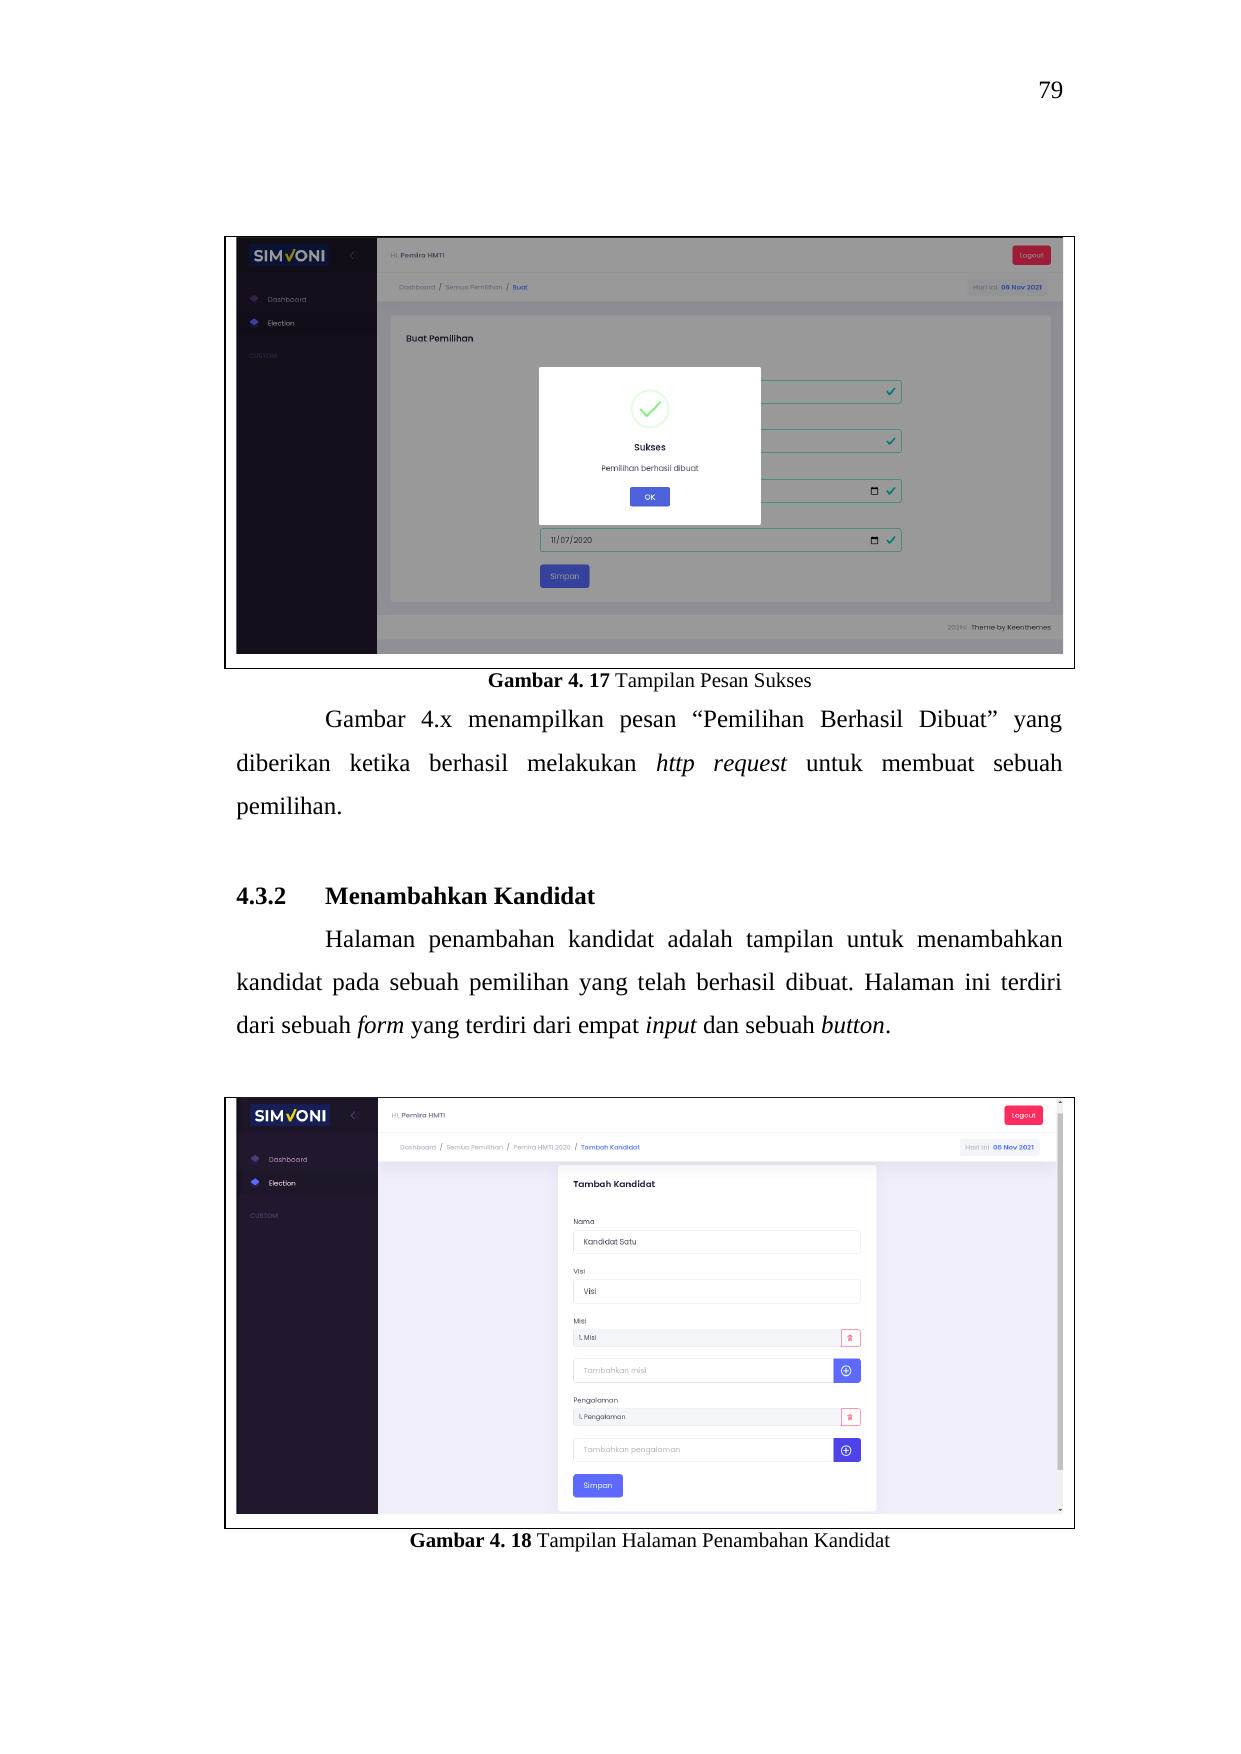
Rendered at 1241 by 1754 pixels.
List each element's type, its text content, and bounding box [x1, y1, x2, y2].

text Gambar 4.x menampilkan pesan “Pemilihan Berhasil Dibuat” yang diberikan ketika berhasil melakukan http request untuk membuat sebuah pemilihan. [236, 704, 1063, 819]
picture [236, 237, 1064, 654]
text Halaman penambahan kandidat adalah tampilan untuk menambahkan kandidat pada sebuah pemilihan yang telah berhasil dibuat. Halaman ini terdiri dari sebuah form yang terdiri dari empat input dan sebuah button. [236, 924, 1063, 1039]
table_header [226, 1098, 1074, 1527]
table_header [226, 237, 1074, 667]
picture [236, 1097, 1064, 1514]
subtitle Menambahkan Kandidat [236, 881, 1063, 910]
